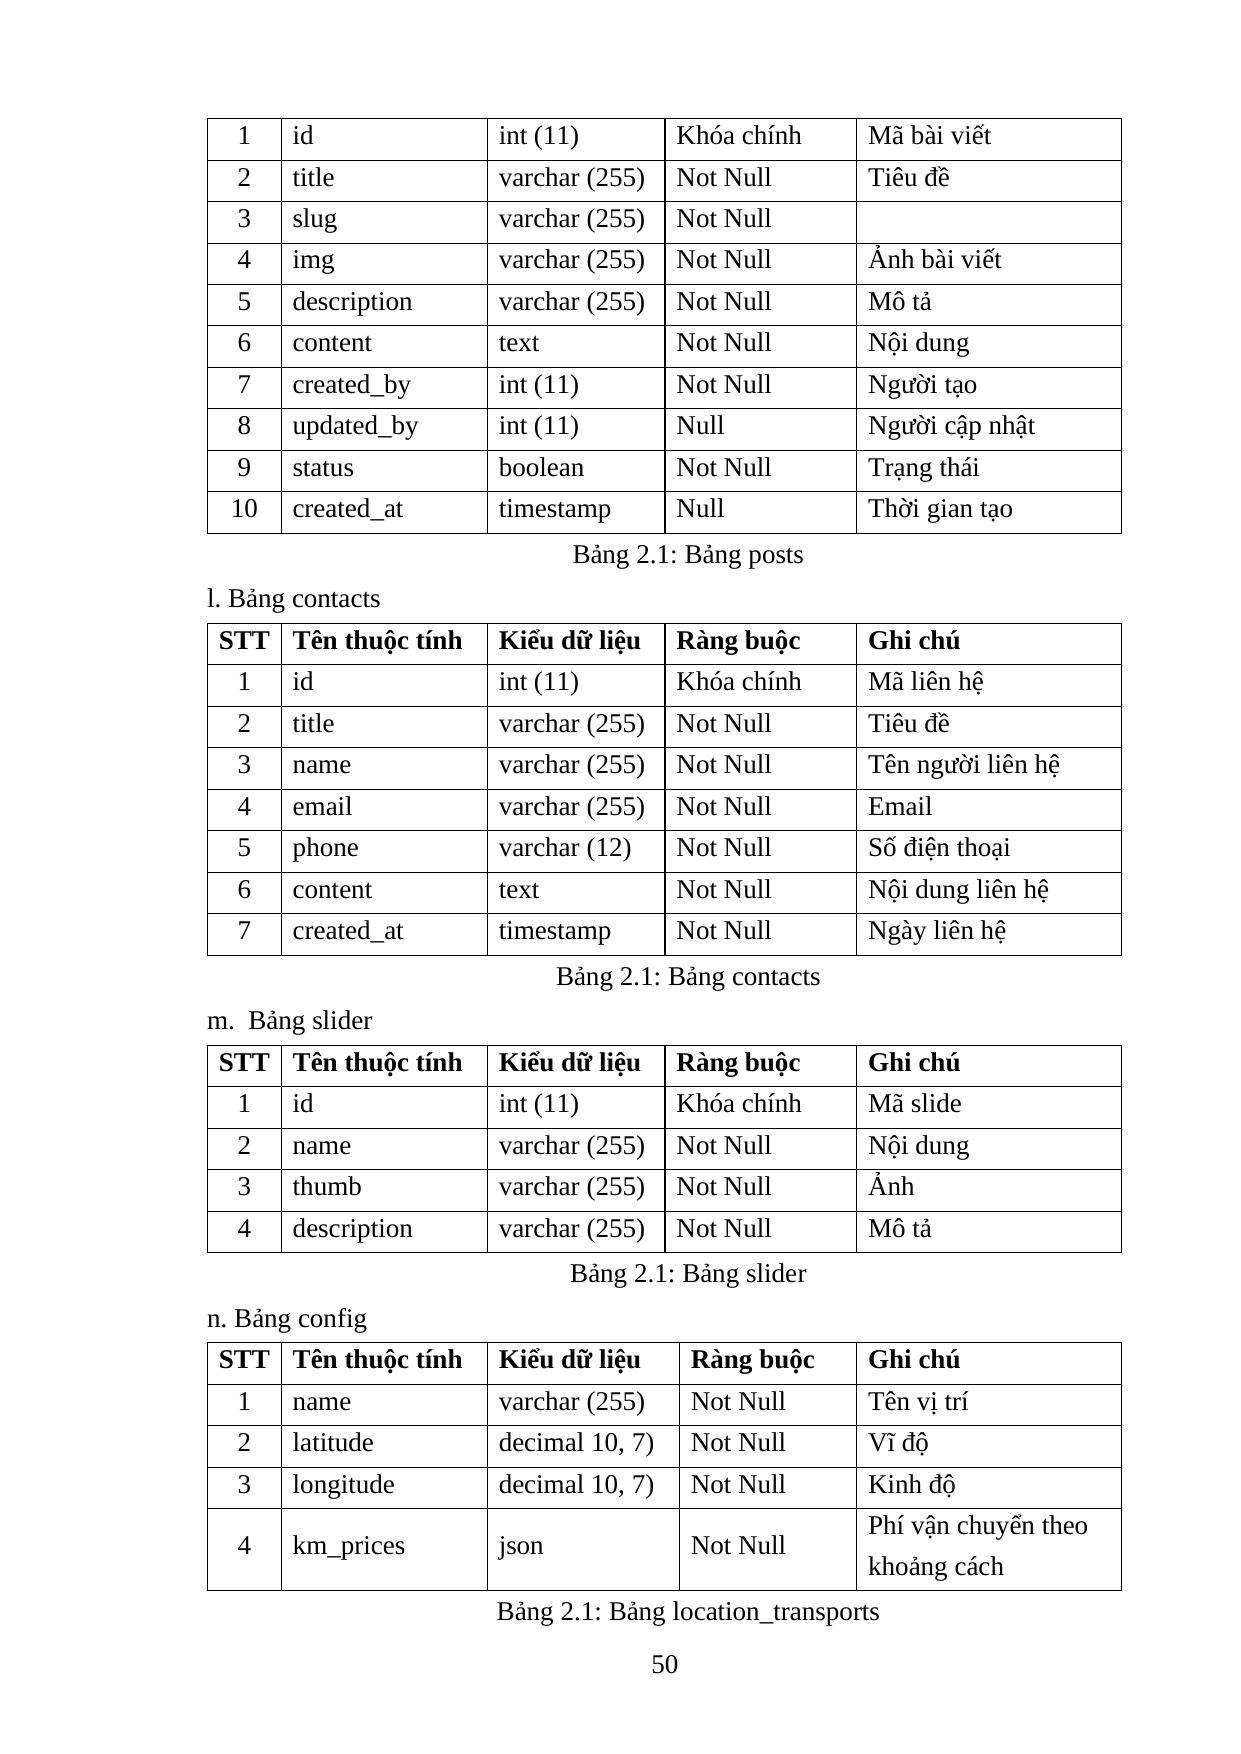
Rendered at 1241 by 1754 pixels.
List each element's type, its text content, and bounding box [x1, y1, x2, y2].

table_cell Ngày liên hệ [857, 914, 1121, 954]
table_cell id [282, 119, 487, 159]
table_cell Not Null [666, 1129, 856, 1169]
table_cell int (11) [488, 119, 664, 159]
table_header Ghi chú [857, 1343, 1121, 1384]
table_cell Not Null [666, 368, 856, 408]
table_cell boolean [488, 451, 664, 491]
table_cell Not Null [666, 790, 856, 830]
table_cell Mô tả [857, 285, 1121, 325]
table_header Kiểu dữ liệu [488, 1046, 664, 1086]
table_cell 5 [208, 285, 281, 325]
table_cell km_prices [282, 1509, 487, 1590]
table_cell content [282, 326, 487, 367]
table_cell decimal 10, 7) [488, 1426, 679, 1467]
table_header Ràng buộc [666, 624, 856, 664]
table_cell Email [857, 790, 1121, 830]
table_cell Not Null [666, 285, 856, 325]
table_cell Ảnh bài viết [857, 244, 1121, 284]
table_cell Mô tả [857, 1212, 1121, 1252]
table_cell 4 [208, 790, 281, 830]
list Bảng slider [207, 1257, 1122, 1288]
table_cell 1 [208, 119, 281, 159]
table_cell [857, 202, 1121, 242]
table_cell created_by [282, 368, 487, 408]
table_header Ghi chú [857, 1046, 1121, 1086]
table_cell text [488, 873, 664, 913]
table_cell Tiêu đề [857, 707, 1121, 747]
table_cell varchar (255) [488, 202, 664, 242]
table_cell name [282, 1129, 487, 1169]
table_cell int (11) [488, 409, 664, 450]
table_cell Not Null [680, 1426, 856, 1467]
table_cell varchar (255) [488, 1170, 664, 1211]
table_cell description [282, 1212, 487, 1252]
table_cell 7 [208, 914, 281, 954]
table_cell 2 [208, 707, 281, 747]
list Bảng contacts [207, 582, 1122, 614]
table_cell Not Null [666, 873, 856, 913]
table_cell Kinh độ [857, 1468, 1121, 1508]
table_cell id [282, 665, 487, 706]
table_cell int (11) [488, 1087, 664, 1128]
table_cell created_at [282, 492, 487, 533]
table_cell 4 [208, 1509, 281, 1590]
table_cell Not Null [666, 451, 856, 491]
table_cell Mã slide [857, 1087, 1121, 1128]
table_cell updated_by [282, 409, 487, 450]
table_cell Not Null [666, 161, 856, 201]
table_cell longitude [282, 1468, 487, 1508]
table_cell 10 [208, 492, 281, 533]
table_cell Not Null [666, 914, 856, 954]
table_cell title [282, 707, 487, 747]
table_cell img [282, 244, 487, 284]
table_cell content [282, 873, 487, 913]
table_cell Not Null [680, 1468, 856, 1508]
table_cell Not Null [666, 326, 856, 367]
table_cell int (11) [488, 368, 664, 408]
table_cell Khóa chính [666, 119, 856, 159]
table_cell Null [666, 492, 856, 533]
table_cell varchar (255) [488, 748, 664, 789]
table_cell Null [666, 409, 856, 450]
table_cell 2 [208, 161, 281, 201]
table_cell Not Null [680, 1385, 856, 1425]
table_cell 1 [208, 1087, 281, 1128]
table_cell slug [282, 202, 487, 242]
table_cell Ảnh [857, 1170, 1121, 1211]
table_cell Khóa chính [666, 665, 856, 706]
table_cell 3 [208, 202, 281, 242]
table_cell thumb [282, 1170, 487, 1211]
table_cell Mã bài viết [857, 119, 1121, 159]
table_cell 4 [208, 244, 281, 284]
table_cell 2 [208, 1129, 281, 1169]
table_header Tên thuộc tính [282, 1343, 487, 1384]
table_cell Not Null [666, 1170, 856, 1211]
table_cell Nội dung [857, 1129, 1121, 1169]
table_header STT [208, 1046, 281, 1086]
table_cell Nội dung liên hệ [857, 873, 1121, 913]
table_cell Thời gian tạo [857, 492, 1121, 533]
table_cell 1 [208, 1385, 281, 1425]
table_cell latitude [282, 1426, 487, 1467]
table_cell Trạng thái [857, 451, 1121, 491]
table_header Kiểu dữ liệu [488, 1343, 679, 1384]
table_header Kiểu dữ liệu [488, 624, 664, 664]
table_cell varchar (255) [488, 790, 664, 830]
table_cell Tên người liên hệ [857, 748, 1121, 789]
table_cell name [282, 1385, 487, 1425]
list Bảng posts [207, 538, 1122, 569]
table_cell 6 [208, 873, 281, 913]
table_header Tên thuộc tính [282, 624, 487, 664]
table_cell Not Null [666, 748, 856, 789]
table_cell timestamp [488, 492, 664, 533]
table_cell varchar (255) [488, 285, 664, 325]
table_cell 6 [208, 326, 281, 367]
table_cell Phí vận chuyển theo khoảng cách [857, 1509, 1121, 1590]
table_cell Tên vị trí [857, 1385, 1121, 1425]
table_cell status [282, 451, 487, 491]
table_cell 8 [208, 409, 281, 450]
list Bảng location_transports [207, 1595, 1122, 1626]
table_cell Tiêu đề [857, 161, 1121, 201]
table_cell 2 [208, 1426, 281, 1467]
table_cell Người tạo [857, 368, 1121, 408]
table_cell Nội dung [857, 326, 1121, 367]
table_cell timestamp [488, 914, 664, 954]
table_cell varchar (255) [488, 707, 664, 747]
table_cell description [282, 285, 487, 325]
table_cell 4 [208, 1212, 281, 1252]
table_cell id [282, 1087, 487, 1128]
table_header Tên thuộc tính [282, 1046, 487, 1086]
table_cell varchar (255) [488, 1129, 664, 1169]
table_cell Khóa chính [666, 1087, 856, 1128]
table_cell 1 [208, 665, 281, 706]
table_cell Not Null [666, 202, 856, 242]
table_cell varchar (12) [488, 831, 664, 872]
table_cell Mã liên hệ [857, 665, 1121, 706]
table_cell int (11) [488, 665, 664, 706]
table_cell 7 [208, 368, 281, 408]
table_header STT [208, 624, 281, 664]
list Bảng slider [207, 1004, 1122, 1036]
table_header Ràng buộc [666, 1046, 856, 1086]
table_cell varchar (255) [488, 244, 664, 284]
list Bảng config [207, 1302, 1122, 1333]
table_cell email [282, 790, 487, 830]
table_header Ghi chú [857, 624, 1121, 664]
table_cell varchar (255) [488, 161, 664, 201]
table_cell varchar (255) [488, 1385, 679, 1425]
table_cell 3 [208, 1468, 281, 1508]
table_cell Not Null [666, 831, 856, 872]
table_cell Not Null [680, 1509, 856, 1590]
list Bảng contacts [207, 960, 1122, 991]
table_cell decimal 10, 7) [488, 1468, 679, 1508]
table_cell json [488, 1509, 679, 1590]
table_cell varchar (255) [488, 1212, 664, 1252]
table_header STT [208, 1343, 281, 1384]
table_cell Not Null [666, 707, 856, 747]
table_cell name [282, 748, 487, 789]
table_cell Người cập nhật [857, 409, 1121, 450]
table_cell 5 [208, 831, 281, 872]
table_cell Vĩ độ [857, 1426, 1121, 1467]
table_cell title [282, 161, 487, 201]
table_cell Not Null [666, 1212, 856, 1252]
table_cell text [488, 326, 664, 367]
table_cell Not Null [666, 244, 856, 284]
table_cell created_at [282, 914, 487, 954]
table_cell 3 [208, 748, 281, 789]
table_cell 9 [208, 451, 281, 491]
table_header Ràng buộc [680, 1343, 856, 1384]
table_cell 3 [208, 1170, 281, 1211]
table_cell phone [282, 831, 487, 872]
table_cell Số điện thoại [857, 831, 1121, 872]
